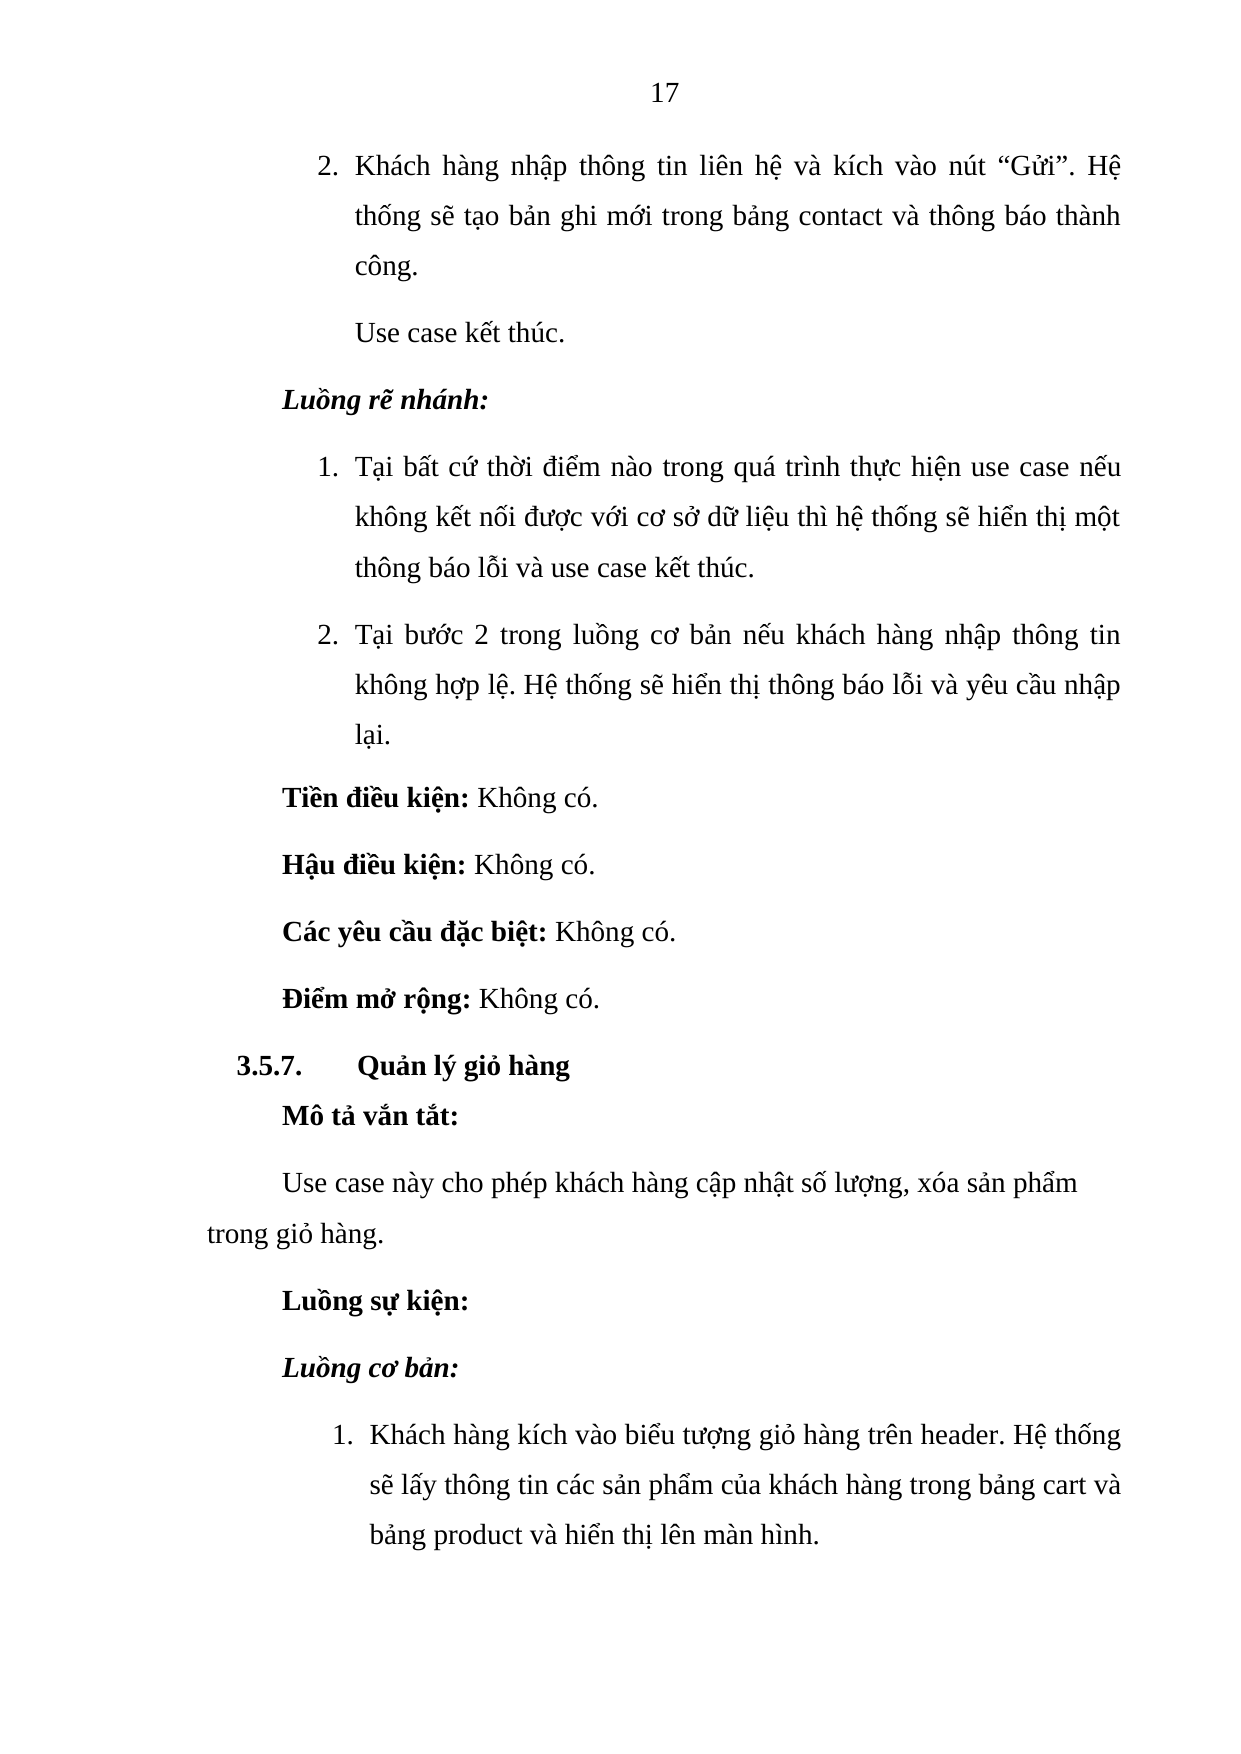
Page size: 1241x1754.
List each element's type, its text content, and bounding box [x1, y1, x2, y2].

text Use case này cho phép khách hàng cập nhật số lượng, xóa sản phẩm trong giỏ hàng. [207, 1166, 1122, 1249]
list Tại bất cứ thời điểm nào trong quá trình thực hiện use case nếu không kết nối được với cơ sở dữ liệu thì hệ thống sẽ hiển thị một thông báo lỗi và use case kết thúc. [317, 449, 1122, 583]
text Mô tả vắn tắt: [207, 1098, 1122, 1132]
text Điểm mở rộng: Không có. [207, 981, 1122, 1015]
text Luồng cơ bản: [207, 1350, 1122, 1383]
subtitle Quản lý giỏ hàng [207, 1048, 1122, 1082]
list Khách hàng kích vào biểu tượng giỏ hàng trên header. Hệ thống sẽ lấy thông tin các sản phẩm của khách hàng trong bảng cart và bảng product và hiển thị lên màn hình. [332, 1417, 1122, 1551]
list Tại bước 2 trong luồng cơ bản nếu khách hàng nhập thông tin không hợp lệ. Hệ thống sẽ hiển thị thông báo lỗi và yêu cầu nhập lại. [317, 617, 1122, 751]
text Các yêu cầu đặc biệt: Không có. [207, 914, 1122, 948]
text Hậu điều kiện: Không có. [207, 847, 1122, 881]
text Luồng sự kiện: [207, 1283, 1122, 1316]
list Use case kết thúc. [354, 315, 1122, 349]
text Tiền điều kiện: Không có. [207, 780, 1122, 814]
text Luồng rẽ nhánh: [207, 382, 1122, 416]
list Khách hàng nhập thông tin liên hệ và kích vào nút “Gửi”. Hệ thống sẽ tạo bản ghi mới trong bảng contact và thông báo thành công. [317, 148, 1122, 282]
